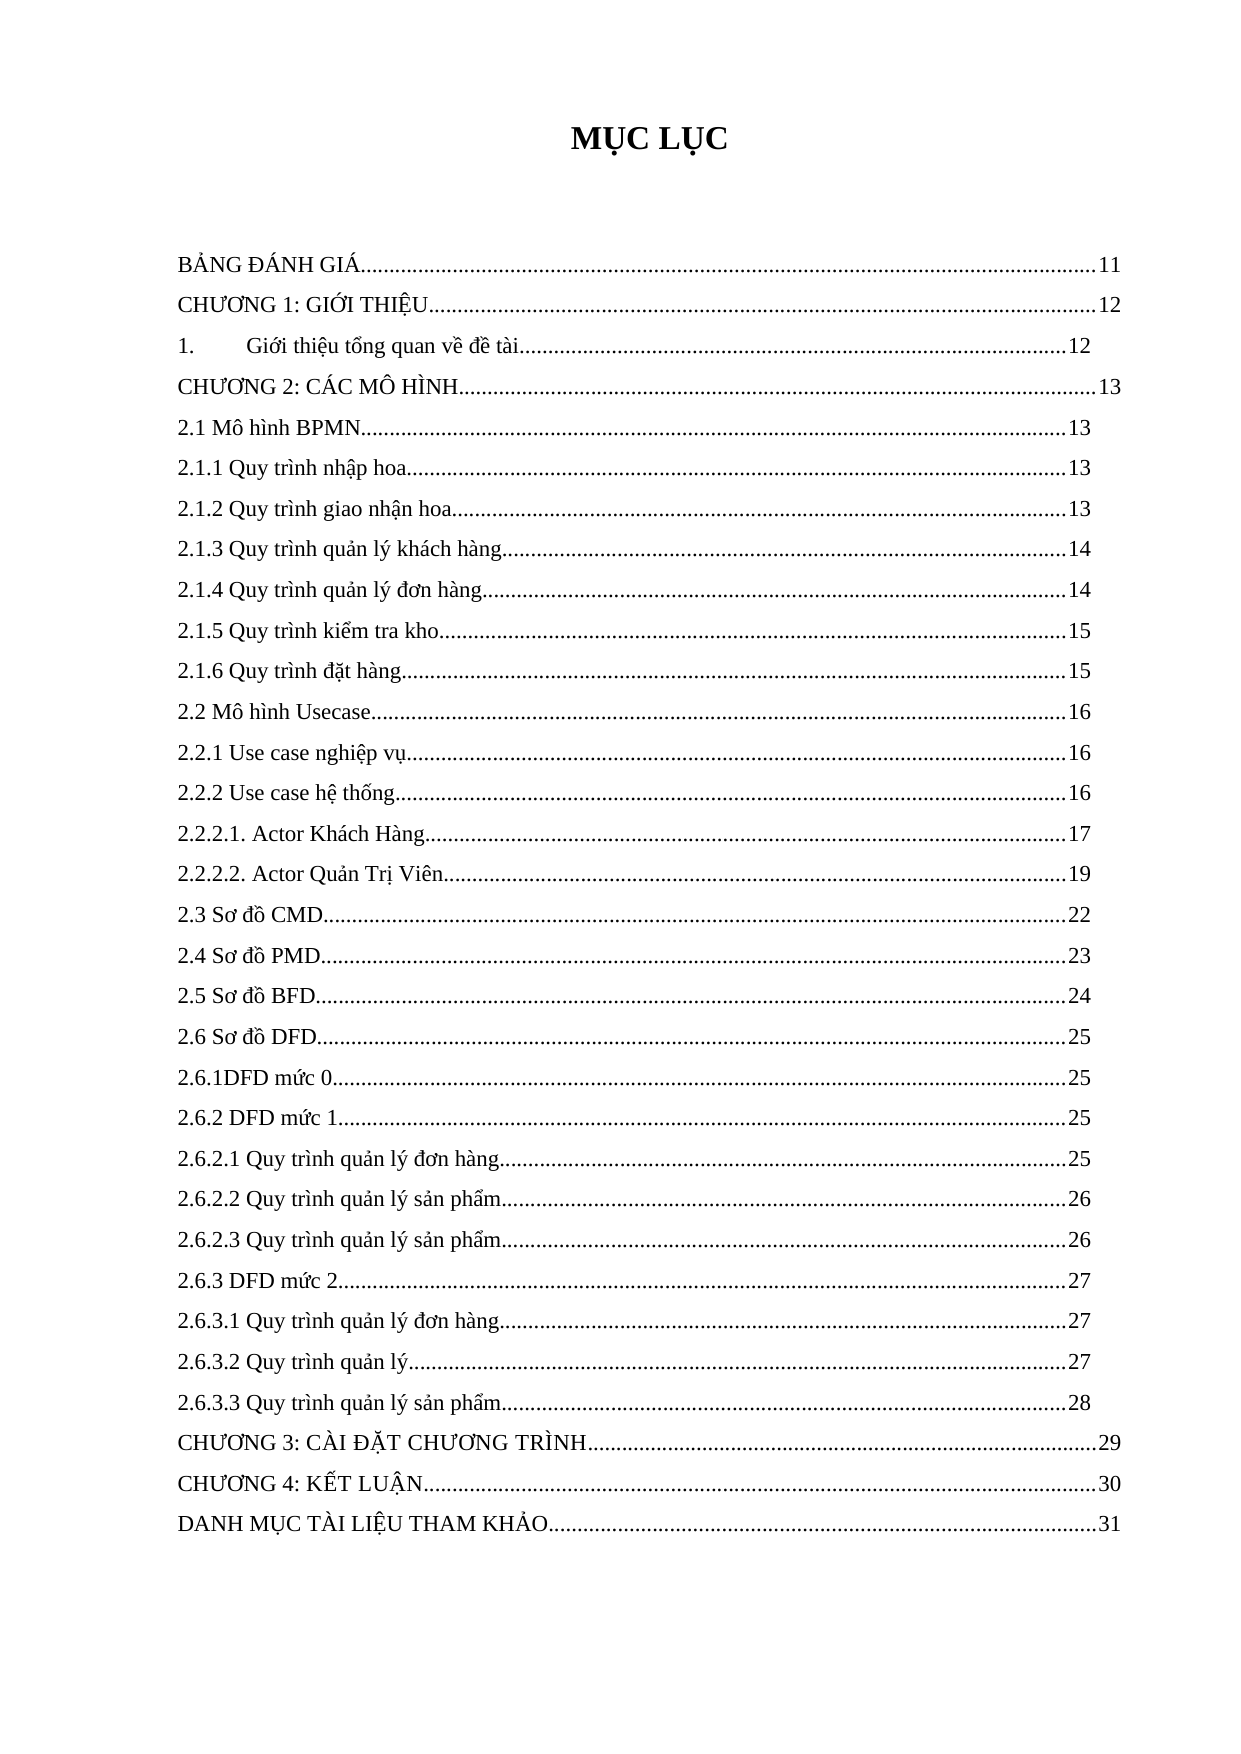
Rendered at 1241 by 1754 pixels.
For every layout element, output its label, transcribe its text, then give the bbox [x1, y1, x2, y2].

text MỤC LỤC [177, 118, 1122, 156]
